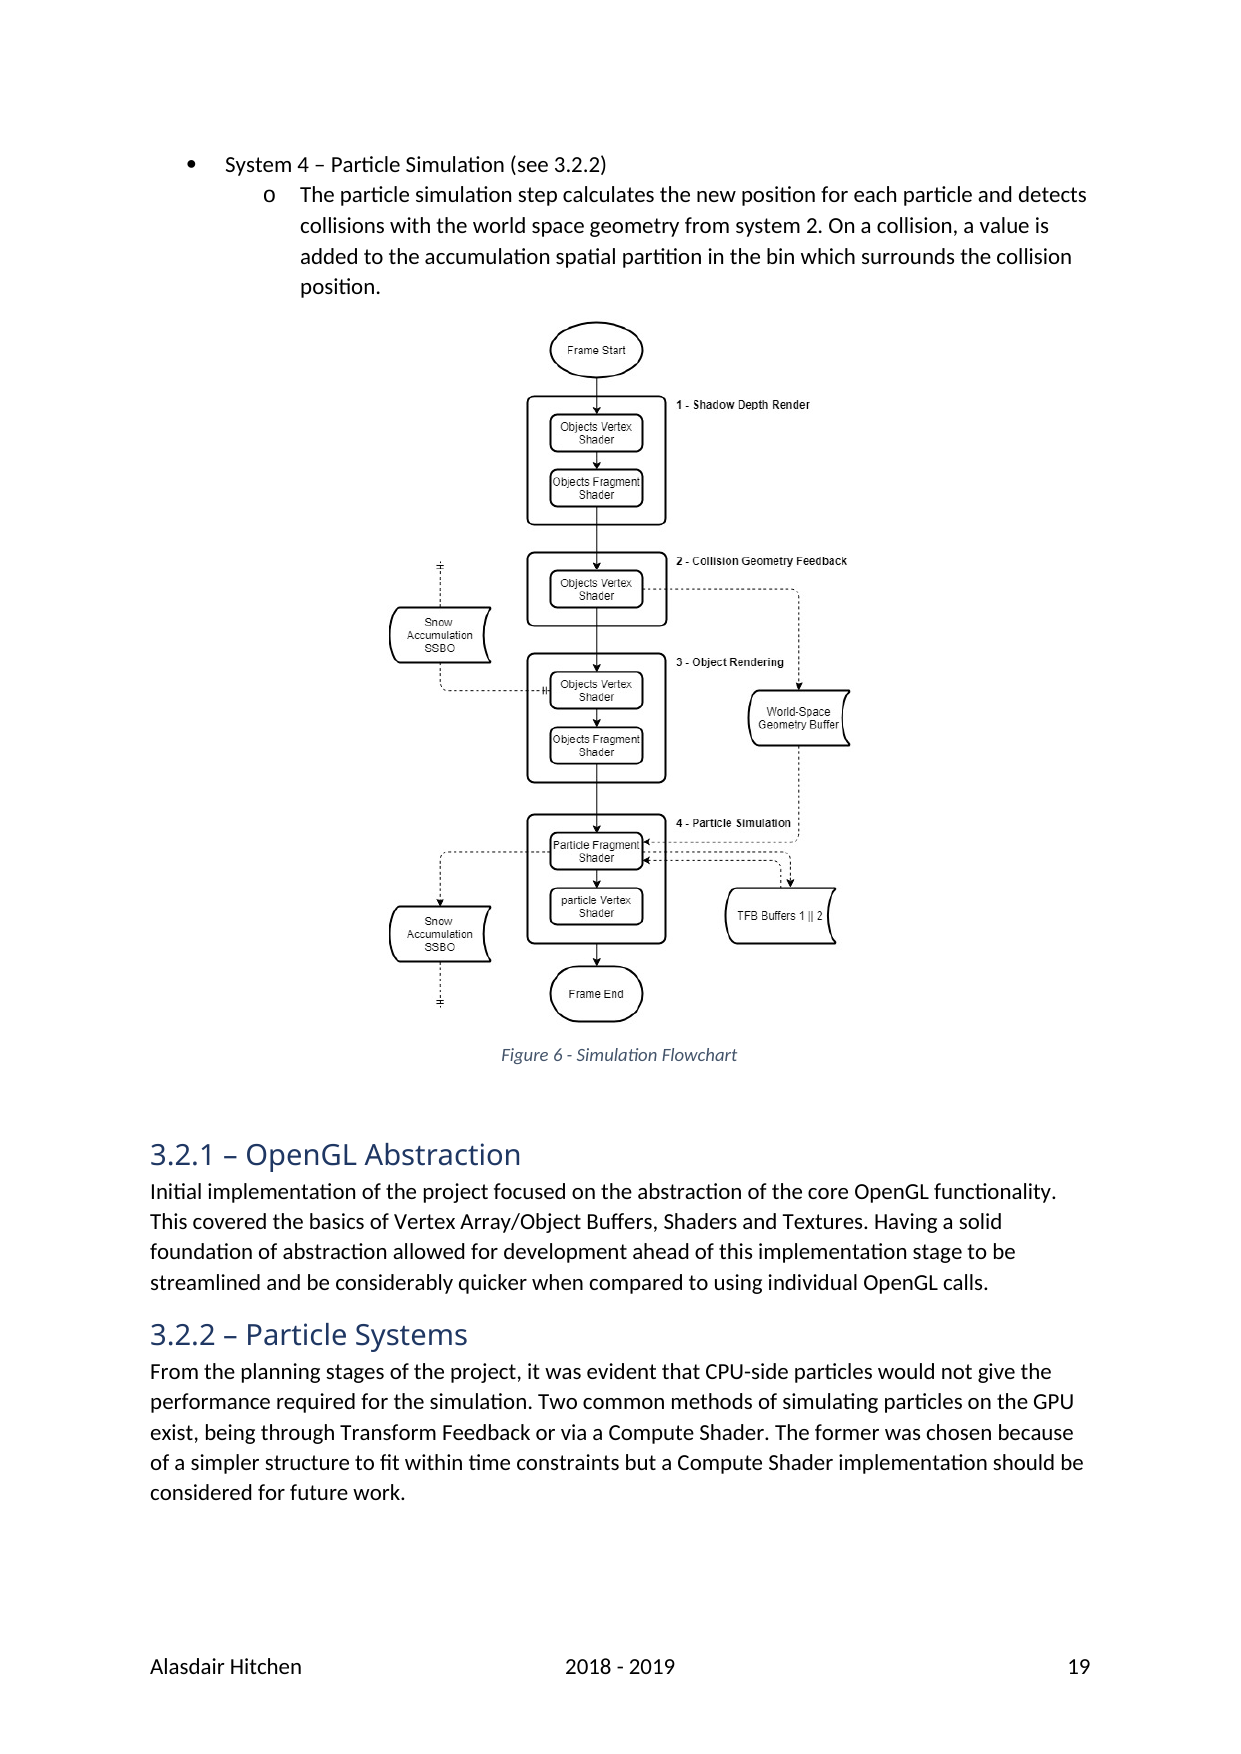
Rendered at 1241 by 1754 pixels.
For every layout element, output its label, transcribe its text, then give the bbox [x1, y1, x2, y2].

text From the planning stages of the project, it was evident that CPU-side particles would not give the performance required for the simulation. Two common methods of simulating particles on the GPU exist, being through Transform Feedback or via a Compute Shader. The former was chosen because of a simpler structure to fit within time constraints but a Compute Shader implementation should be considered for future work. [150, 1357, 1090, 1506]
text Initial implementation of the project focused on the abstraction of the core OpenGL functionality. This covered the basics of Vertex Array/Object Buffers, Shaders and Textures. Having a solid foundation of abstraction allowed for development ahead of this implementation stage to be streamlined and be considerably quicker when compared to using individual OpenGL calls. [150, 1177, 1090, 1296]
subtitle 3.2.1 – OpenGL Abstraction [150, 1134, 1090, 1174]
list The particle simulation step calculates the new position for each particle and detects collisions with the world space geometry from system 2. On a collision, a value is added to the accumulation spatial partition in the bin which surrounds the collision position. [262, 180, 1090, 300]
picture [386, 318, 854, 1025]
text Figure 6 - Simulation Flowchart [150, 1043, 1090, 1066]
subtitle 3.2.2 – Particle Systems [150, 1314, 1090, 1354]
list System 4 – Particle Simulation (see 3.2.2) [187, 150, 1090, 178]
